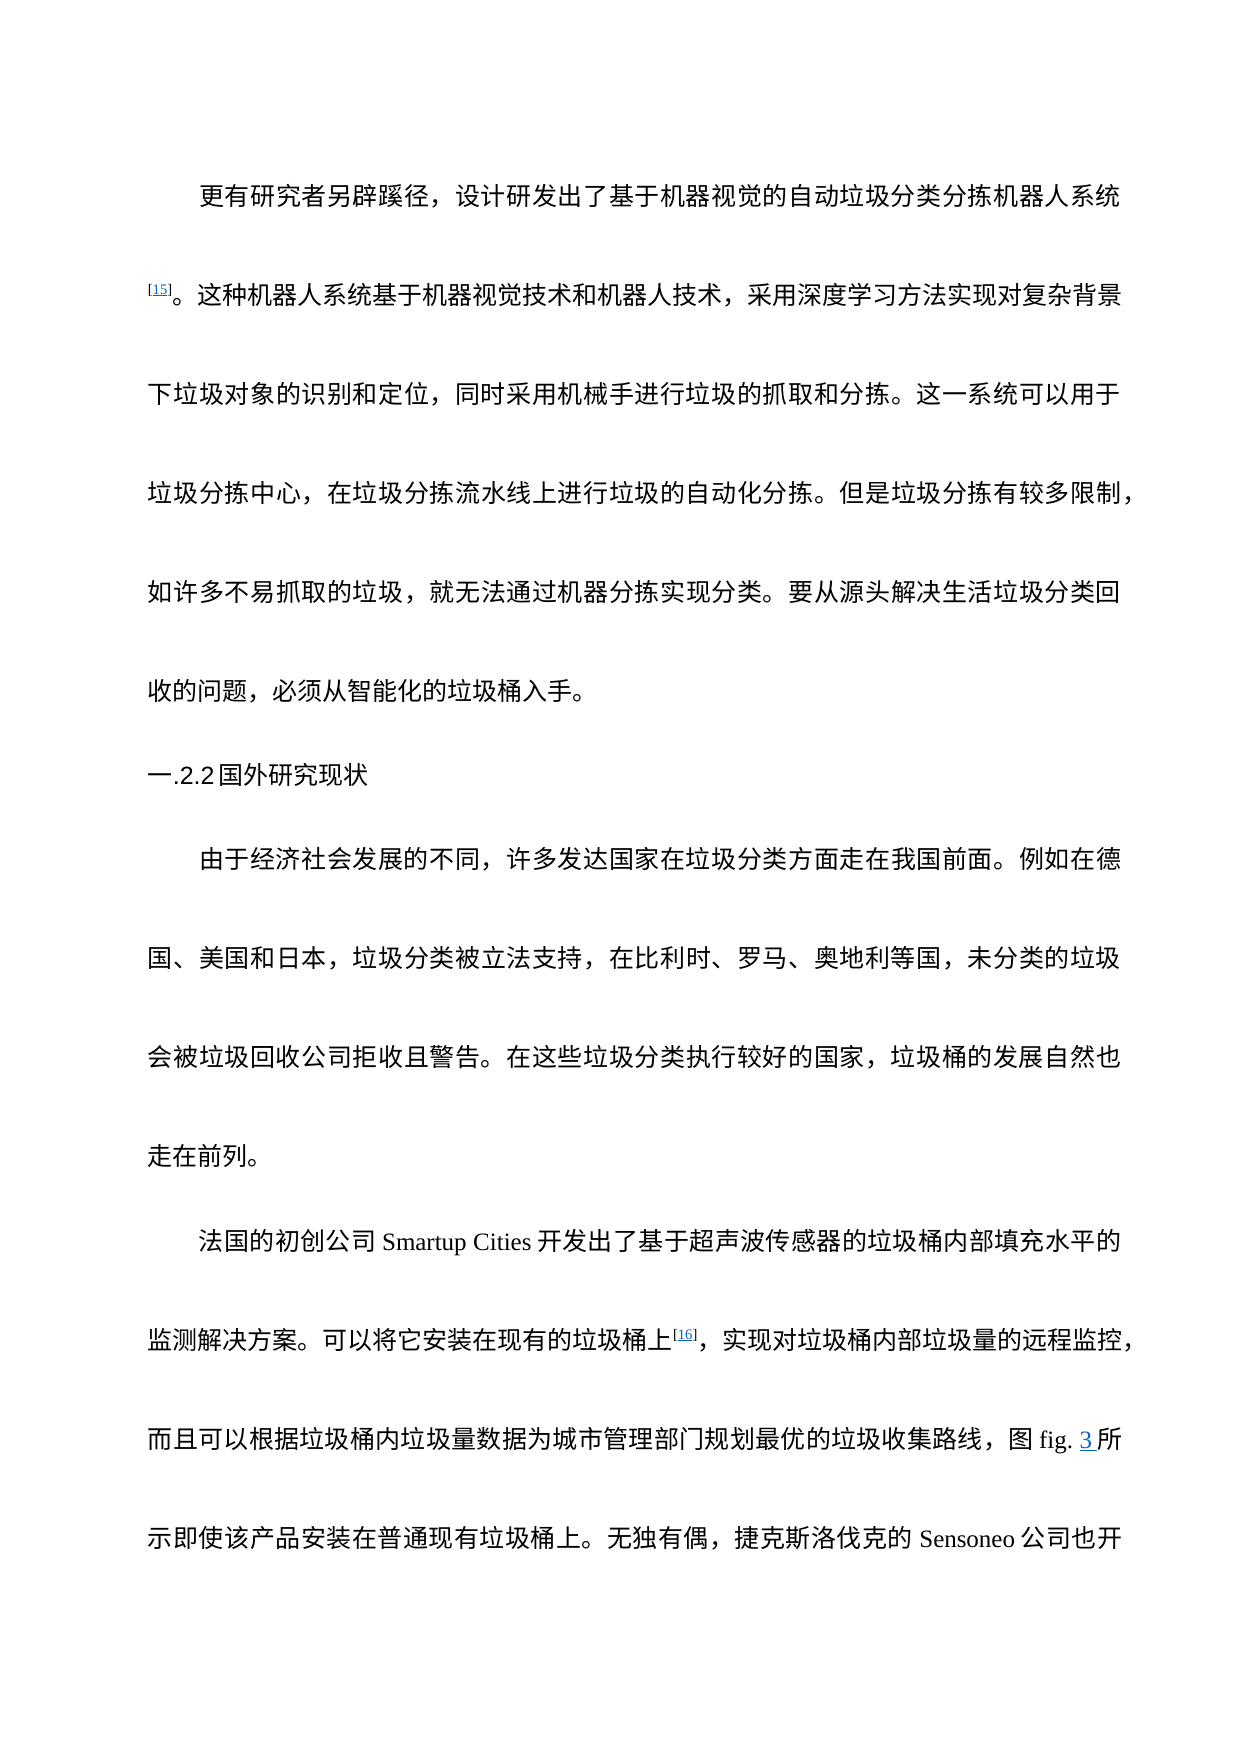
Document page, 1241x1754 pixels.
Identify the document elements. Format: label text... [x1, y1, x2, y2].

subtitle 国外研究现状 [148, 741, 1122, 807]
